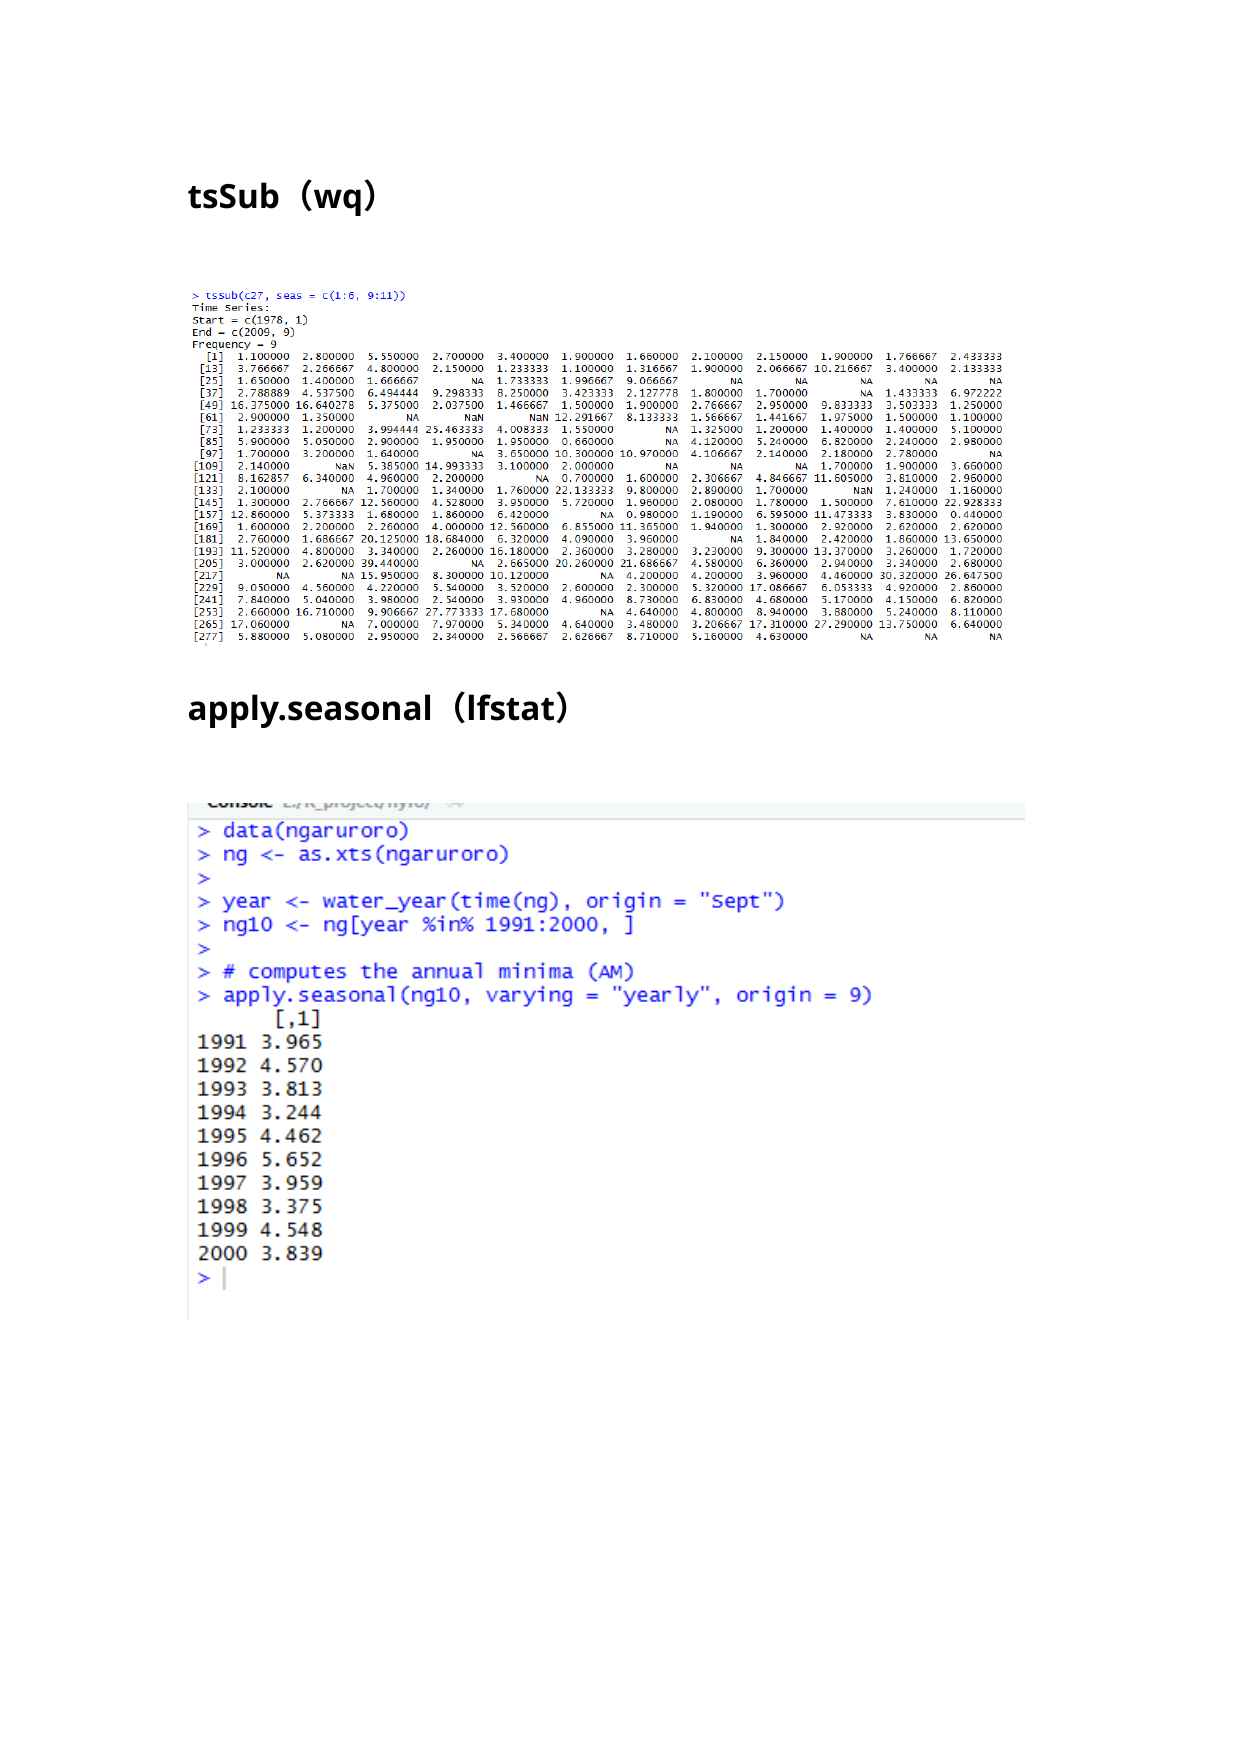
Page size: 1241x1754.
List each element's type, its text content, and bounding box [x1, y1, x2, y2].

subtitle tsSub（wq） [187, 162, 1053, 227]
subtitle apply.seasonal（lfstat） [187, 674, 1053, 739]
picture [187, 803, 1025, 1320]
picture [187, 289, 1053, 646]
